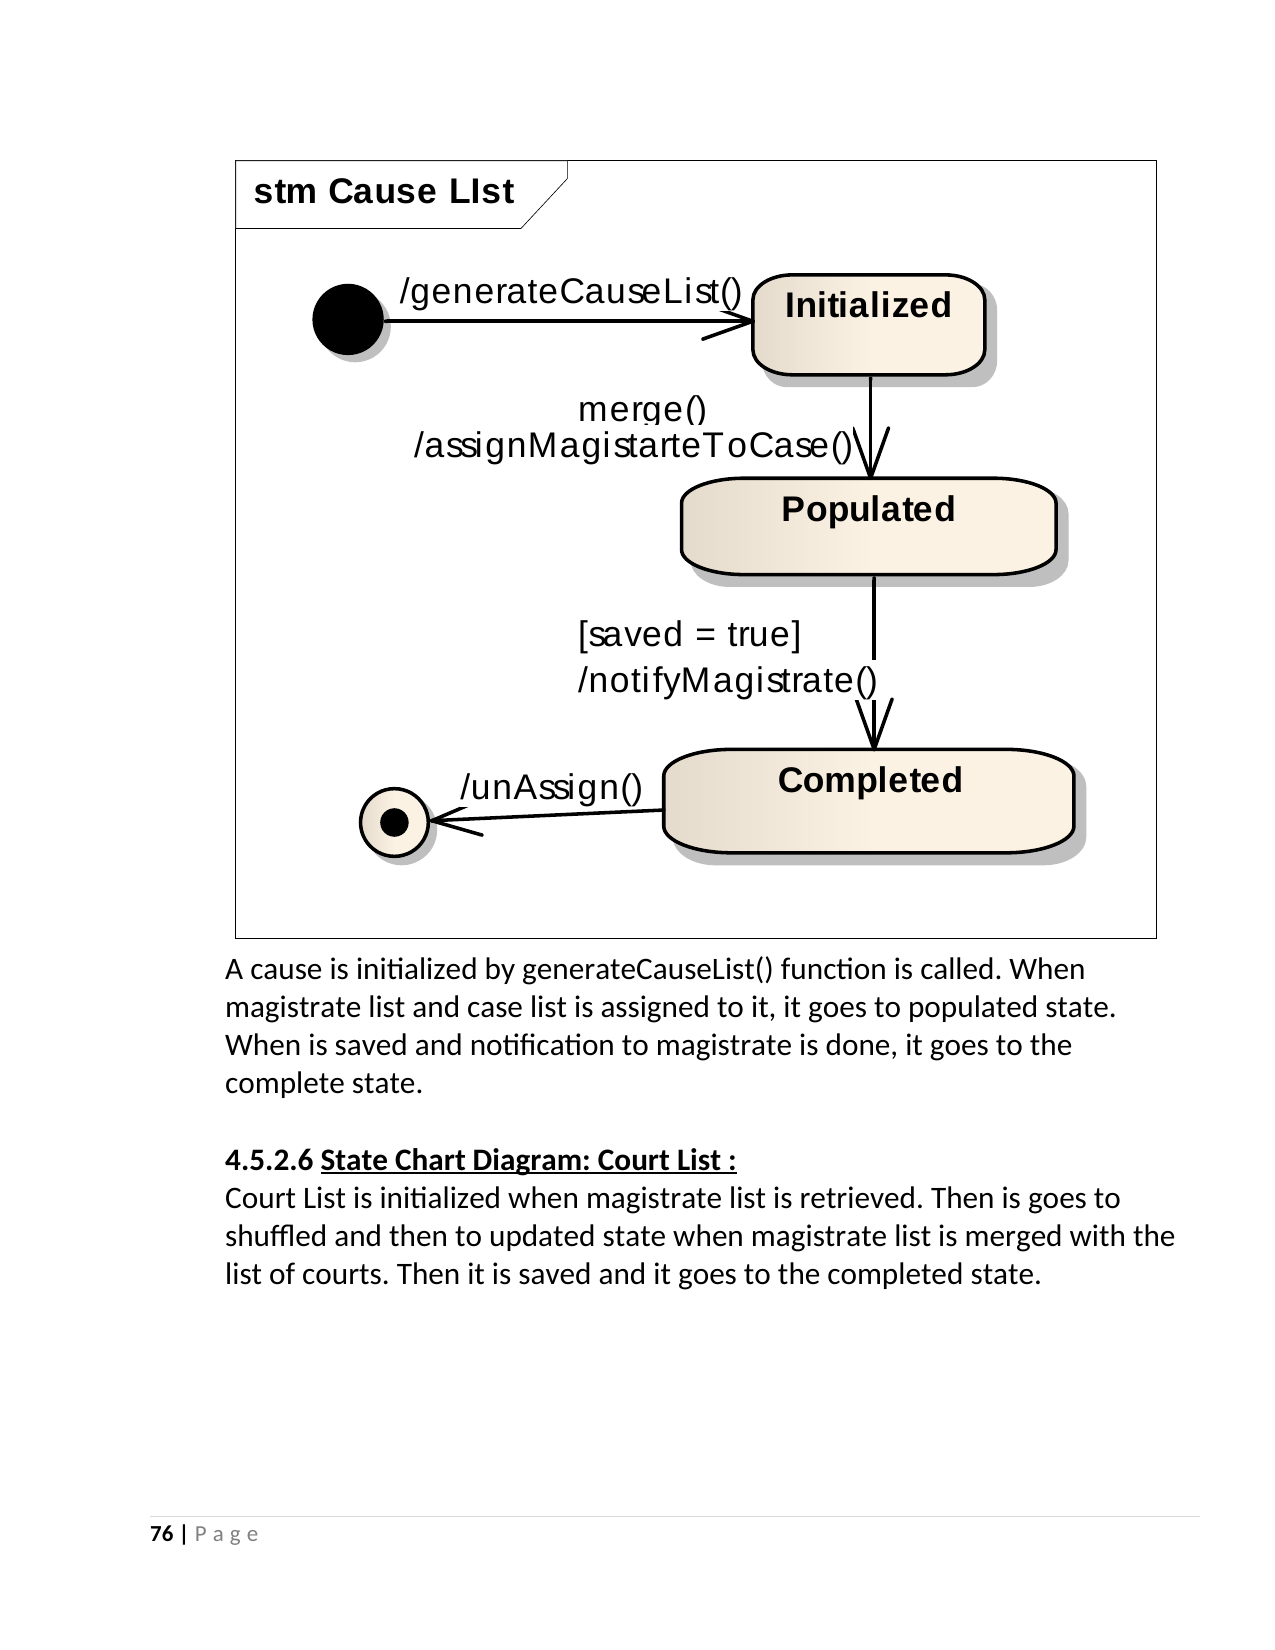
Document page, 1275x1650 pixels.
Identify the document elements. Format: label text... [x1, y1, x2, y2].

text Court List is initialized when magistrate list is retrieved. Then is goes to shuffled and then to updated state when magistrate list is merged with the list of courts. Then it is saved and it goes to the completed state. [225, 1178, 1200, 1292]
text A cause is initialized by generateCauseList() function is called. When magistrate list and case list is assigned to it, it goes to populated state. When is saved and notification to magistrate is done, it goes to the complete state. [225, 949, 1200, 1102]
text 4.5.2.6 State Chart Diagram: Court List : [150, 1140, 1200, 1178]
